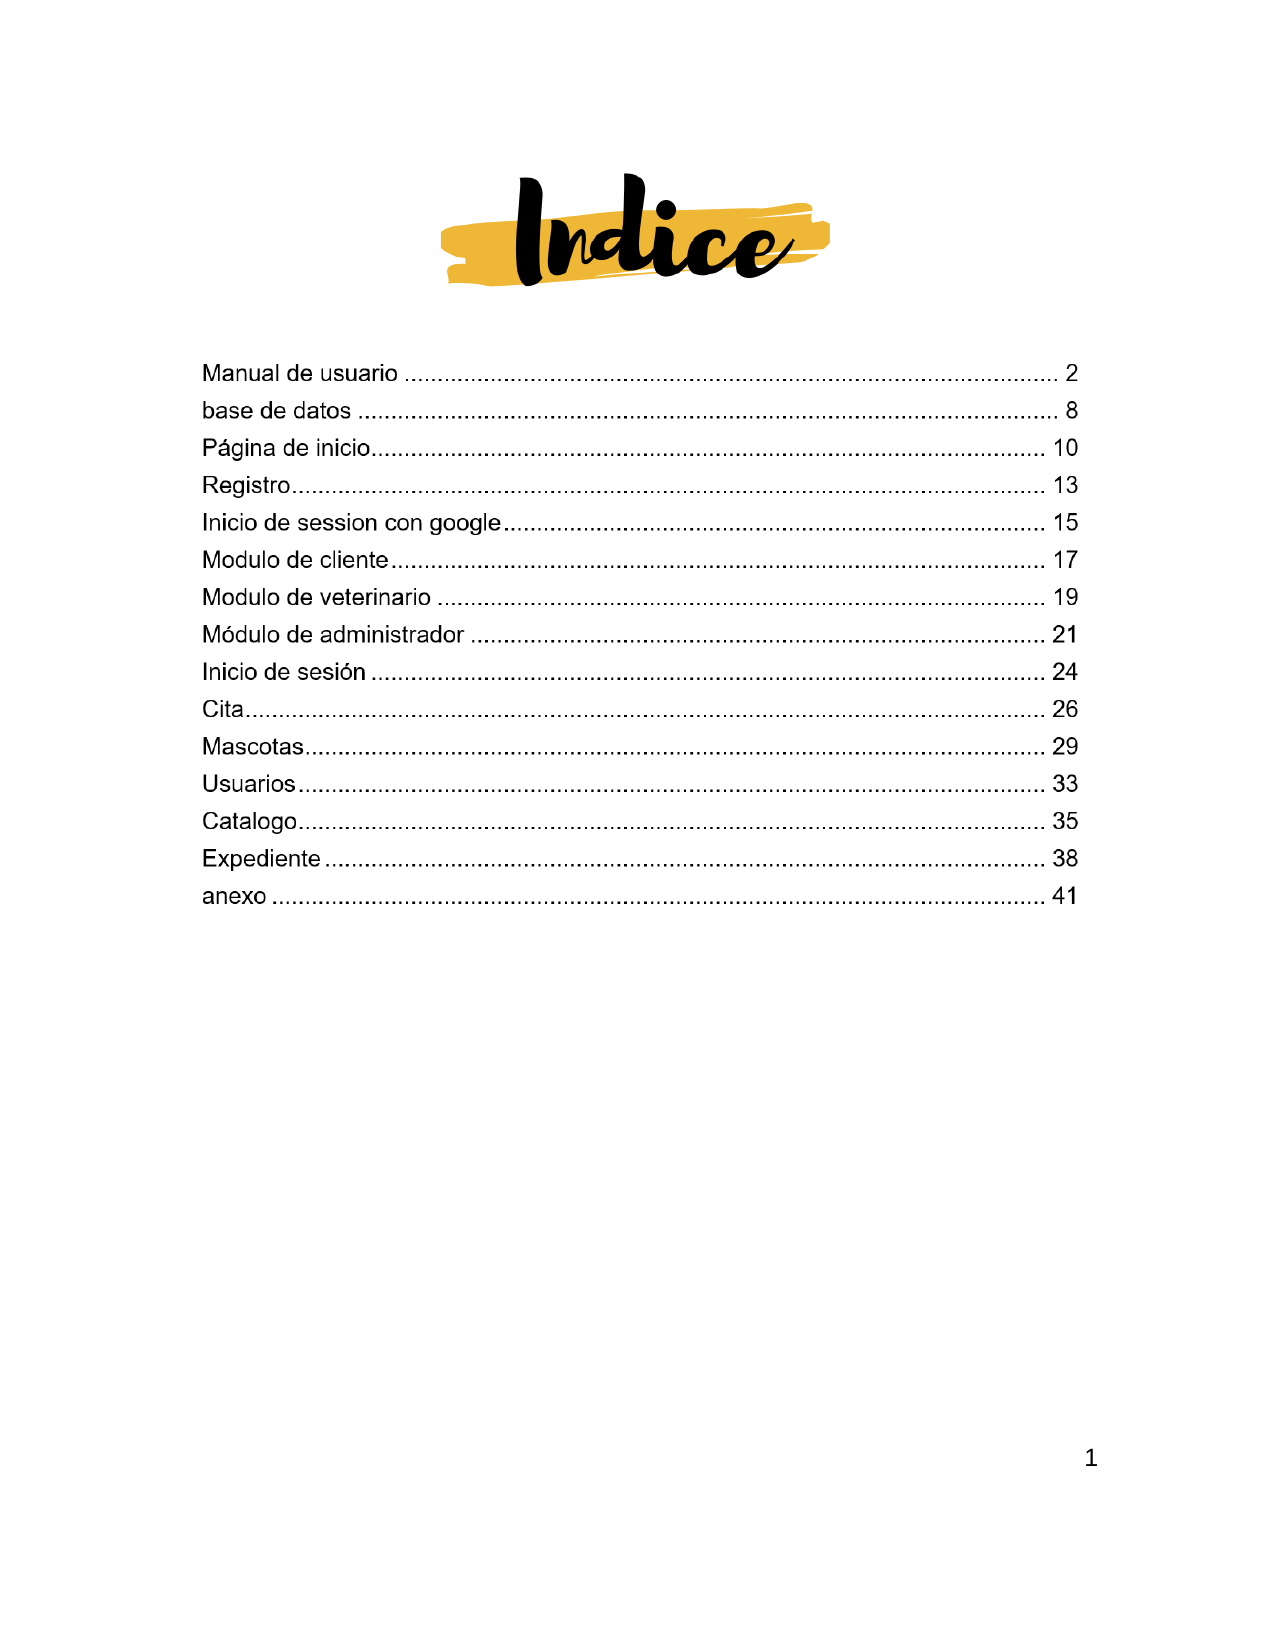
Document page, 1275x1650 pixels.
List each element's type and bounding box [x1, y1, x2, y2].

picture [426, 147, 849, 306]
picture [177, 334, 1098, 921]
